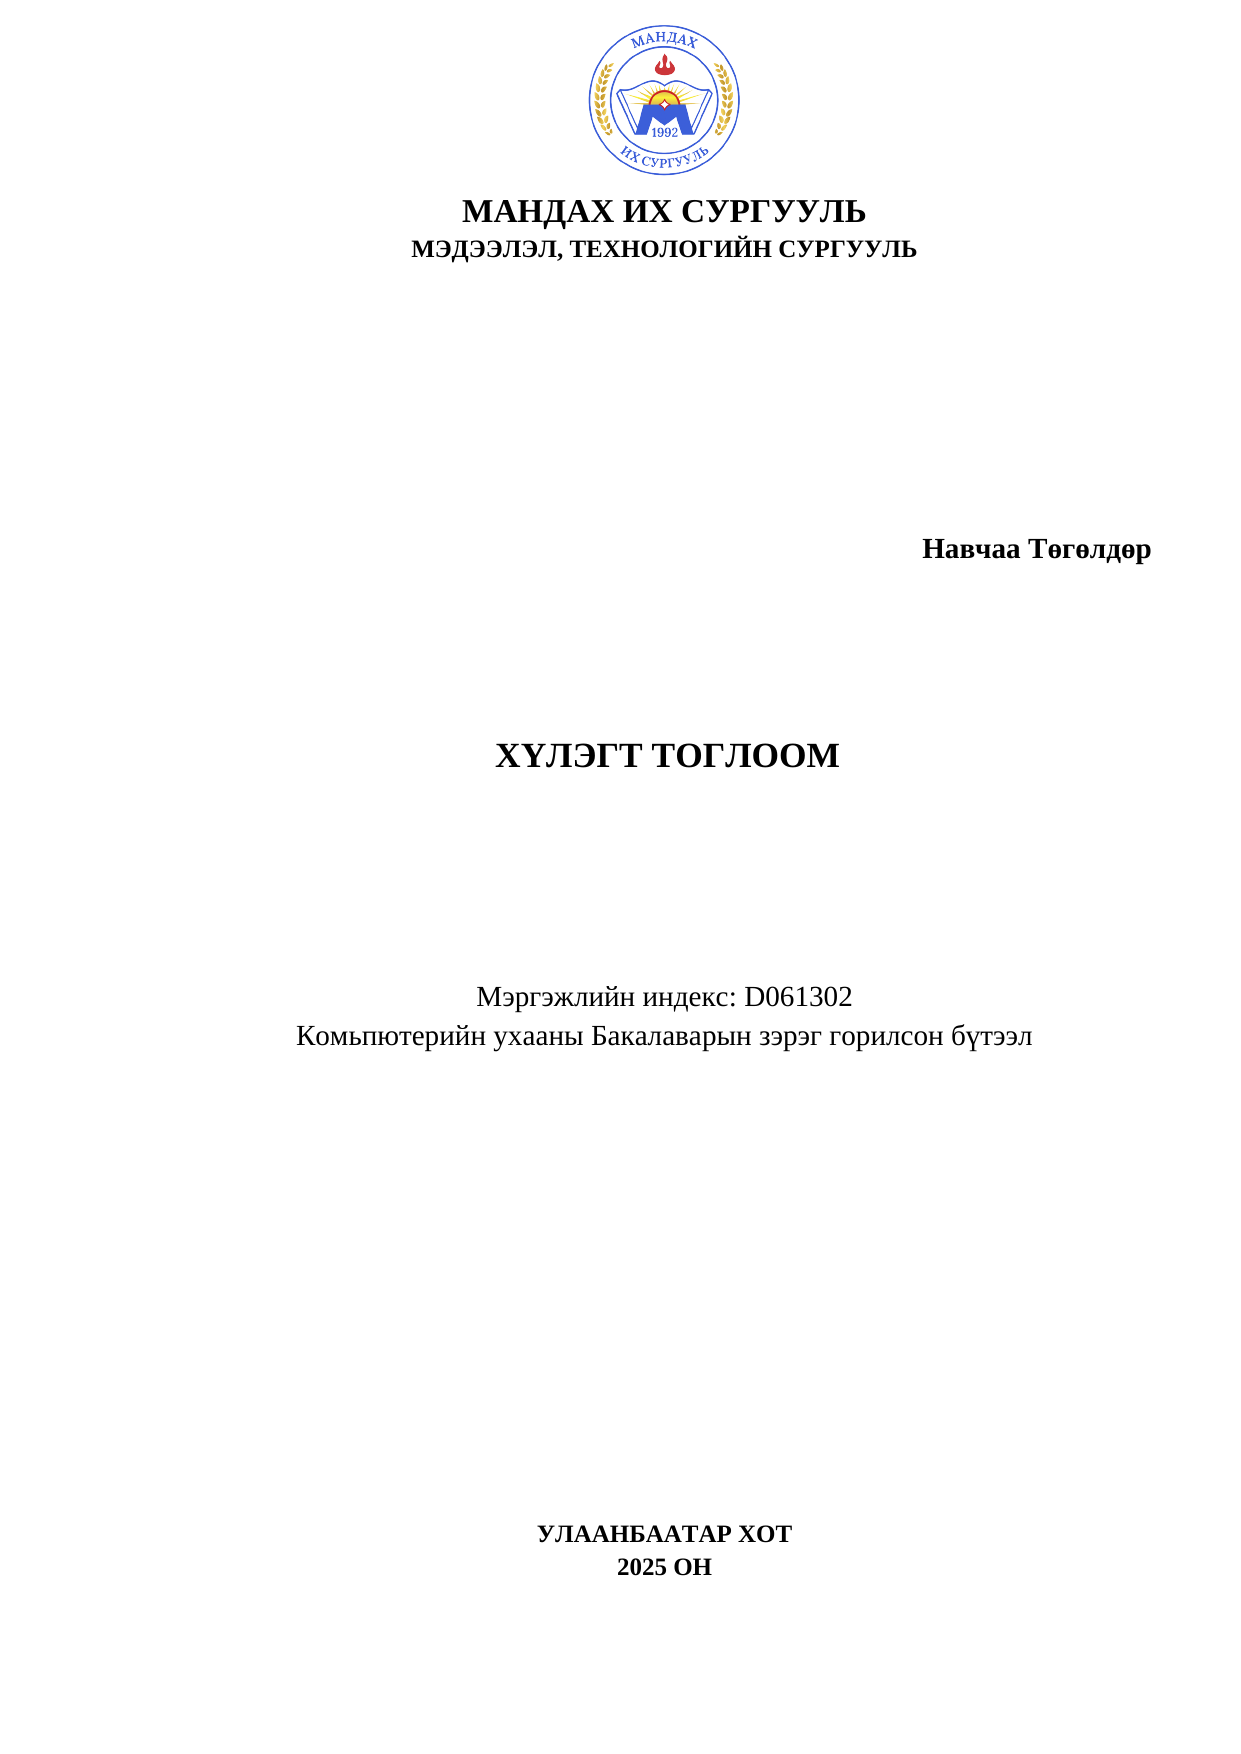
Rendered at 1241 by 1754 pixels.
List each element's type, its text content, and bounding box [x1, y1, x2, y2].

picture [581, 16, 748, 182]
text Навчаа Төгөлдөр [177, 531, 1152, 564]
text УЛААНБААТАР ХОТ [177, 1519, 1152, 1548]
text 2025 ОН [177, 1552, 1152, 1581]
text MЭДЭЭЛЭЛ, ТЕХНОЛОГИЙН СУРГУУЛЬ [177, 234, 1152, 262]
text ХҮЛЭГТ ТОГЛООМ [177, 734, 1152, 775]
text Мэргэжлийн индекс: D061302 Комьпютерийн ухааны Бакалаварын зэрэг горилсон бүтээл [177, 979, 1152, 1052]
